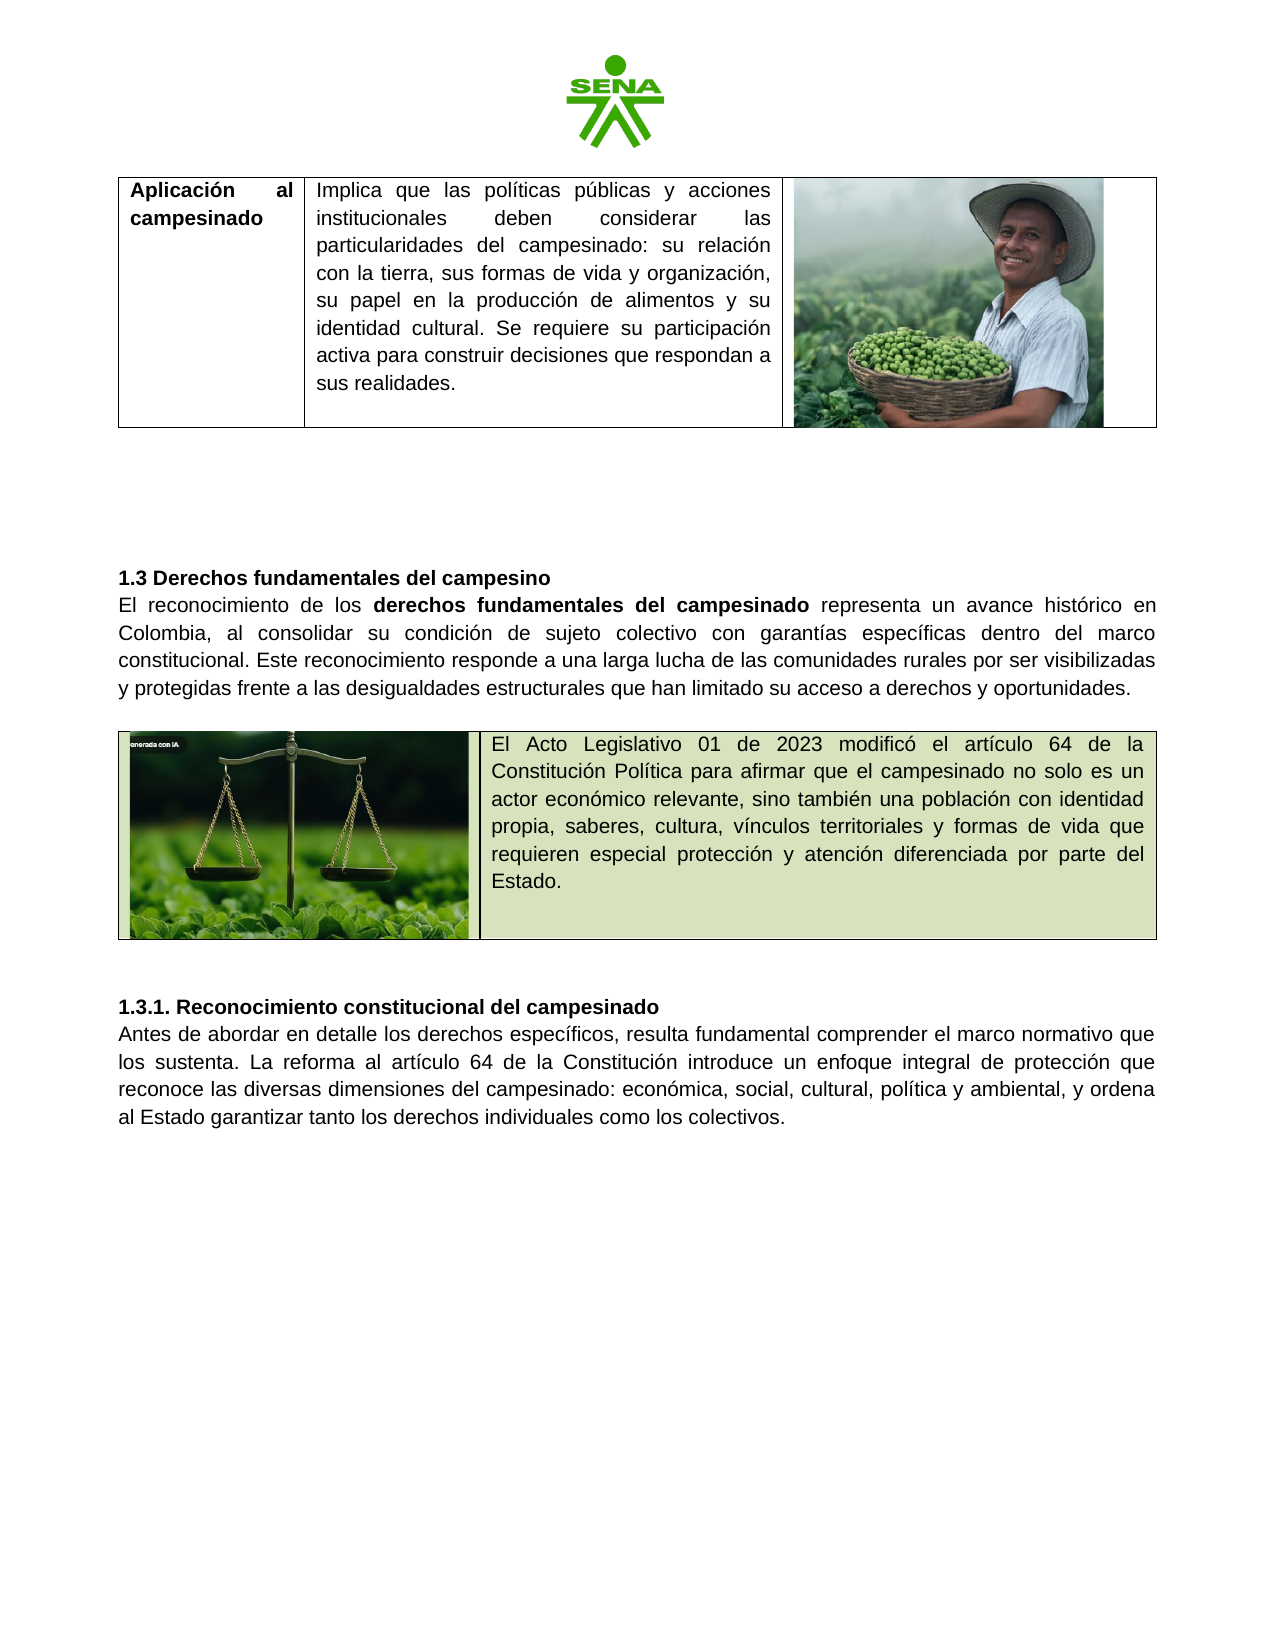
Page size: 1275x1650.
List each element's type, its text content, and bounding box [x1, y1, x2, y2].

text 1.3 Derechos fundamentales del campesino [118, 566, 1157, 590]
text Antes de abordar en detalle los derechos específicos, resulta fundamental comprender el marco normativo que los sustenta. La reforma al artículo 64 de la Constitución introduce un enfoque integral de protección que reconoce las diversas dimensiones del campesinado: económica, social, cultural, política y ambiental, y ordena al Estado garantizar tanto los derechos individuales como los colectivos. [118, 1022, 1157, 1128]
table_cell [783, 178, 793, 427]
table_cell [1104, 178, 1156, 427]
picture [129, 731, 469, 939]
table_header El Acto Legislativo 01 de 2023 modificó el artículo 64 de la Constitución Política para afirmar que el campesinado no solo es un actor económico relevante, sino también una población con identidad propia, saberes, cultura, vínculos territoriales y formas de vida que requieren especial protección y atención diferenciada por parte del Estado. [481, 732, 1156, 938]
text 1.3.1. Reconocimiento constitucional del campesinado [118, 994, 1157, 1018]
table_header [469, 732, 479, 938]
table_cell Implica que las políticas públicas y acciones institucionales deben considerar las particularidades del campesinado: su relación con la tierra, sus formas de vida y organización, su papel en la producción de alimentos y su identidad cultural. Se requiere su participación activa para construir decisiones que respondan a sus realidades. [305, 178, 782, 427]
table_header [119, 732, 129, 938]
picture [566, 55, 664, 148]
table_cell Aplicación al campesinado [119, 178, 304, 427]
text El reconocimiento de los derechos fundamentales del campesinado representa un avance histórico en Colombia, al consolidar su condición de sujeto colectivo con garantías específicas dentro del marco constitucional. Este reconocimiento responde a una larga lucha de las comunidades rurales por ser visibilizadas y protegidas frente a las desigualdades estructurales que han limitado su acceso a derechos y oportunidades. [118, 593, 1157, 700]
picture [793, 178, 1104, 428]
